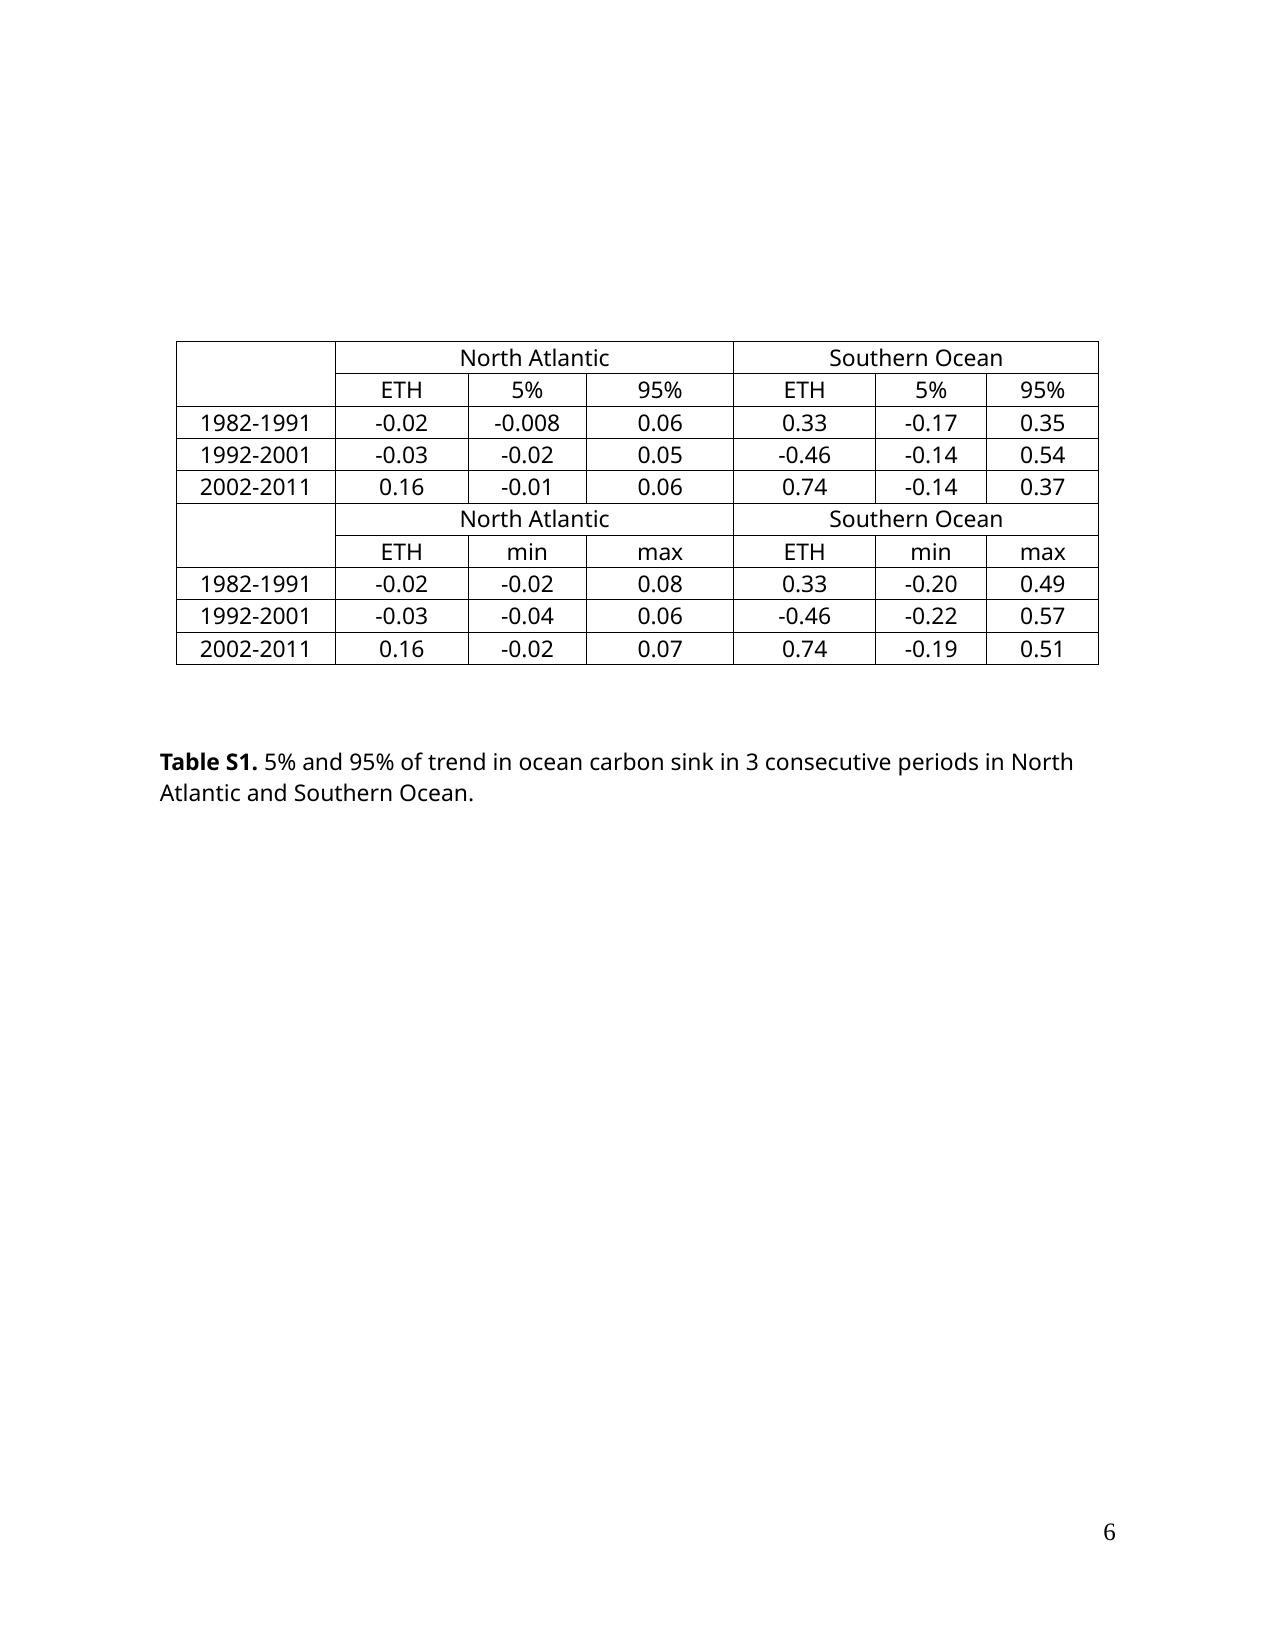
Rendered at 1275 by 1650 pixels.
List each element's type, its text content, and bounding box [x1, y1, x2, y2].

table_cell 0.33 [734, 568, 875, 599]
table_cell 0.74 [734, 633, 875, 664]
table_cell 0.06 [587, 600, 733, 632]
table_cell -0.19 [876, 633, 986, 664]
table_cell 0.51 [987, 633, 1098, 664]
table_cell -0.46 [734, 439, 875, 470]
table_cell max [987, 536, 1098, 567]
table_header Southern Ocean [734, 342, 1098, 373]
table_cell ETH [734, 374, 875, 406]
table_cell 0.35 [987, 407, 1098, 438]
table_cell 0.54 [987, 439, 1098, 470]
table_cell -0.17 [876, 407, 986, 438]
table_cell -0.02 [469, 633, 586, 664]
table_cell 0.16 [336, 633, 468, 664]
table_cell 5% [876, 374, 986, 406]
table_cell 0.06 [587, 471, 733, 502]
table_cell 0.49 [987, 568, 1098, 599]
table_cell 1982-1991 [177, 407, 335, 438]
table_cell -0.03 [336, 439, 468, 470]
table_cell 0.37 [987, 471, 1098, 502]
table_cell -0.14 [876, 439, 986, 470]
table_cell -0.01 [469, 471, 586, 502]
table_cell ETH [336, 536, 468, 567]
table_cell -0.20 [876, 568, 986, 599]
table_cell -0.22 [876, 600, 986, 632]
table_cell -0.14 [876, 471, 986, 502]
table_cell [177, 504, 335, 567]
table_cell -0.46 [734, 600, 875, 632]
table_cell min [469, 536, 586, 567]
table_cell 0.07 [587, 633, 733, 664]
table_cell North Atlantic [336, 504, 733, 535]
table_cell -0.03 [336, 600, 468, 632]
table_cell max [587, 536, 733, 567]
table_cell -0.02 [336, 407, 468, 438]
table_cell 0.57 [987, 600, 1098, 632]
table_cell 1992-2001 [177, 439, 335, 470]
table_cell 95% [587, 374, 733, 406]
table_cell 0.16 [336, 471, 468, 502]
table_cell Southern Ocean [734, 504, 1098, 535]
table_cell 1982-1991 [177, 568, 335, 599]
table_cell 1992-2001 [177, 600, 335, 632]
subtitle Table S1. 5% and 95% of trend in ocean carbon sink in 3 consecutive periods in North Atlantic and Southern Ocean. [159, 746, 1116, 809]
table_cell ETH [336, 374, 468, 406]
table_cell 0.74 [734, 471, 875, 502]
table_cell -0.008 [469, 407, 586, 438]
table_cell 95% [987, 374, 1098, 406]
table_header North Atlantic [336, 342, 733, 373]
table_cell -0.04 [469, 600, 586, 632]
table_cell -0.02 [336, 568, 468, 599]
table_cell ETH [734, 536, 875, 567]
table_cell min [876, 536, 986, 567]
table_cell -0.02 [469, 439, 586, 470]
table_cell 0.05 [587, 439, 733, 470]
table_header [177, 342, 335, 406]
table_cell 2002-2011 [177, 633, 335, 664]
table_cell 0.08 [587, 568, 733, 599]
table_cell 2002-2011 [177, 471, 335, 502]
table_cell 5% [469, 374, 586, 406]
table_cell -0.02 [469, 568, 586, 599]
table_cell 0.33 [734, 407, 875, 438]
table_cell 0.06 [587, 407, 733, 438]
